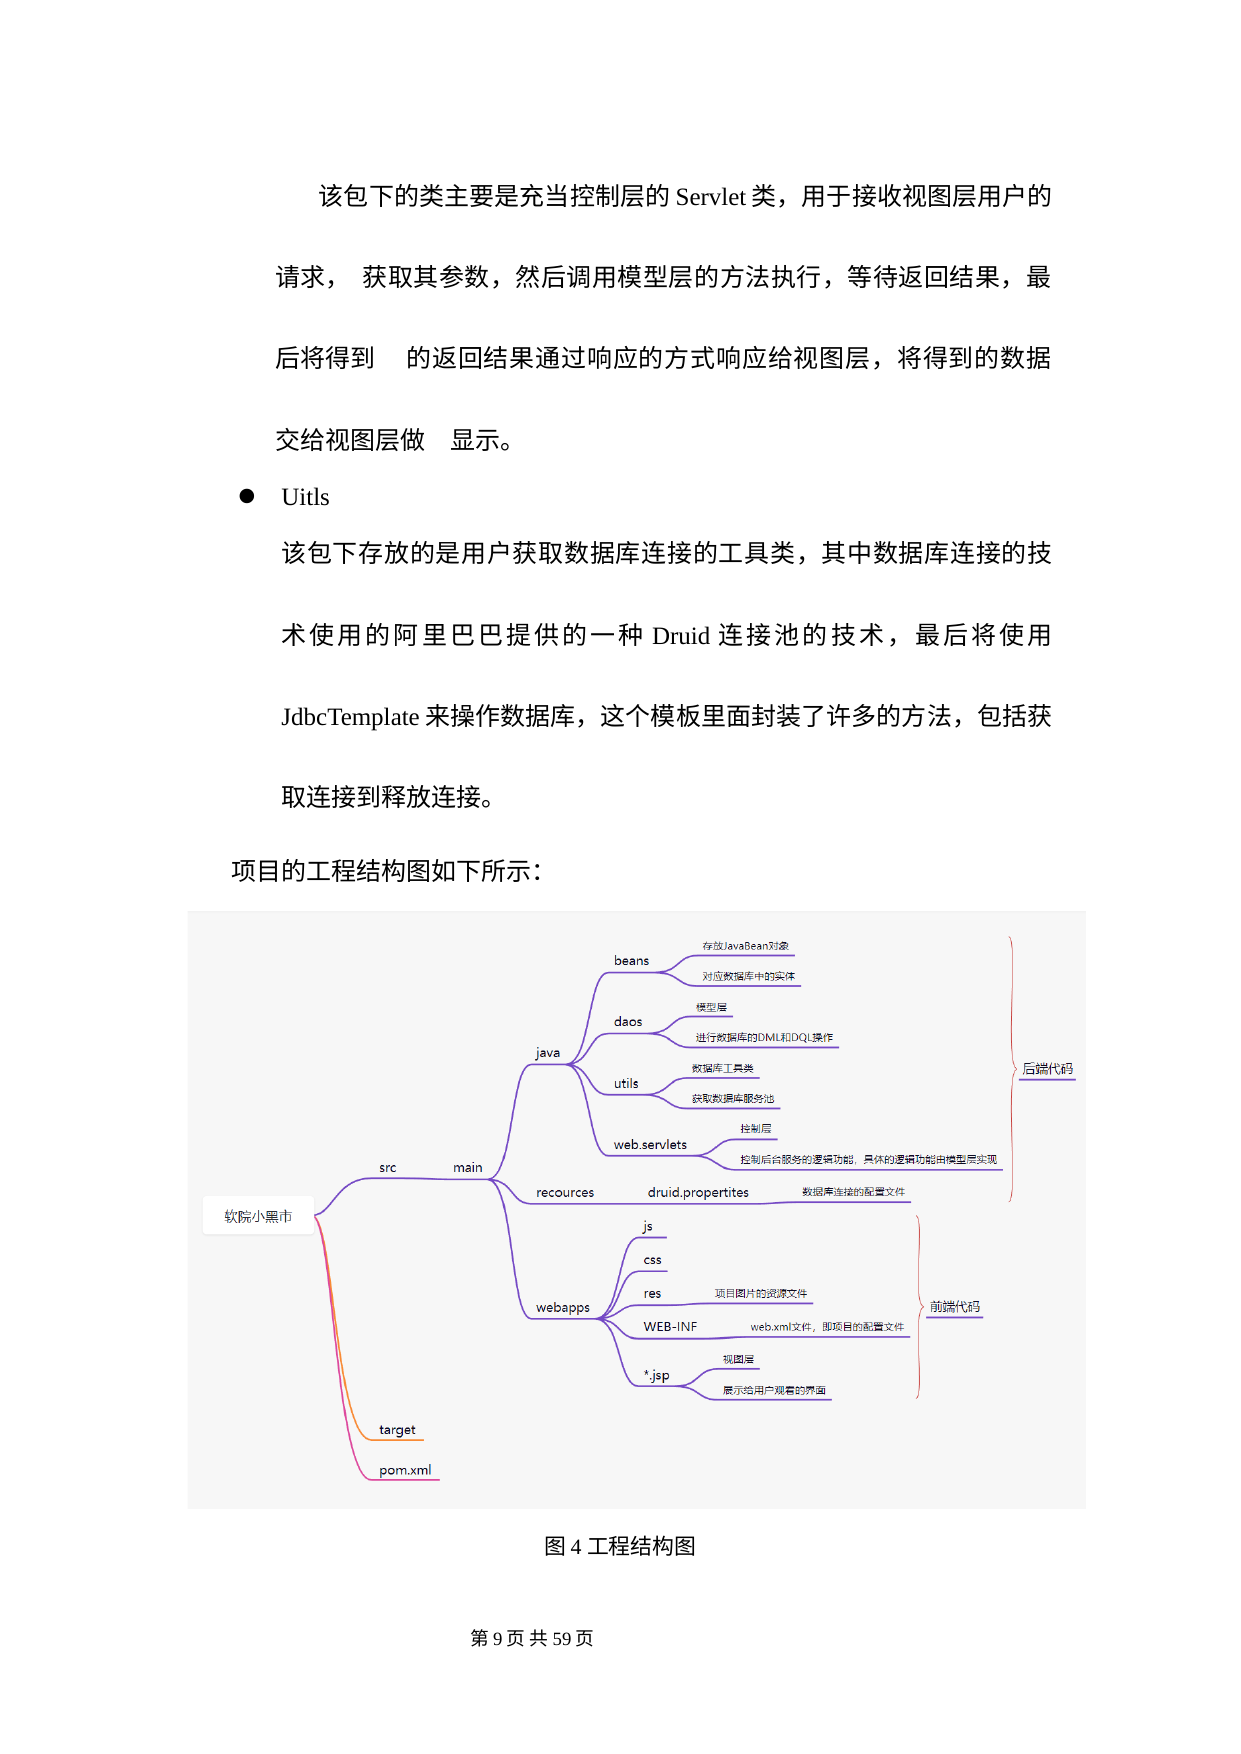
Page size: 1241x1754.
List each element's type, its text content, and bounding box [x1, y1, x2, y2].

list 该包下的类主要是充当控制层的Servlet类，用于接收视图层用户的请求， 获取其参数，然后调用模型层的方法执行，等待返回结果，最后将得到 的返回结果通过响应的方式响应给视图层，将得到的数据交给视图层做 显示。 [275, 162, 1053, 471]
list 项目的工程结构图如下所示： [187, 837, 1053, 902]
list 图4 工程结构图 [187, 1529, 1053, 1561]
list 该包下存放的是用户获取数据库连接的工具类，其中数据库连接的技术使用的阿里巴巴提供的一种Druid连接池的技术，最后将使用JdbcTemplate来操作数据库，这个模板里面封装了许多的方法，包括获取连接到释放连接。 [281, 519, 1053, 828]
list Uitls [237, 480, 1053, 512]
picture [187, 911, 1086, 1509]
